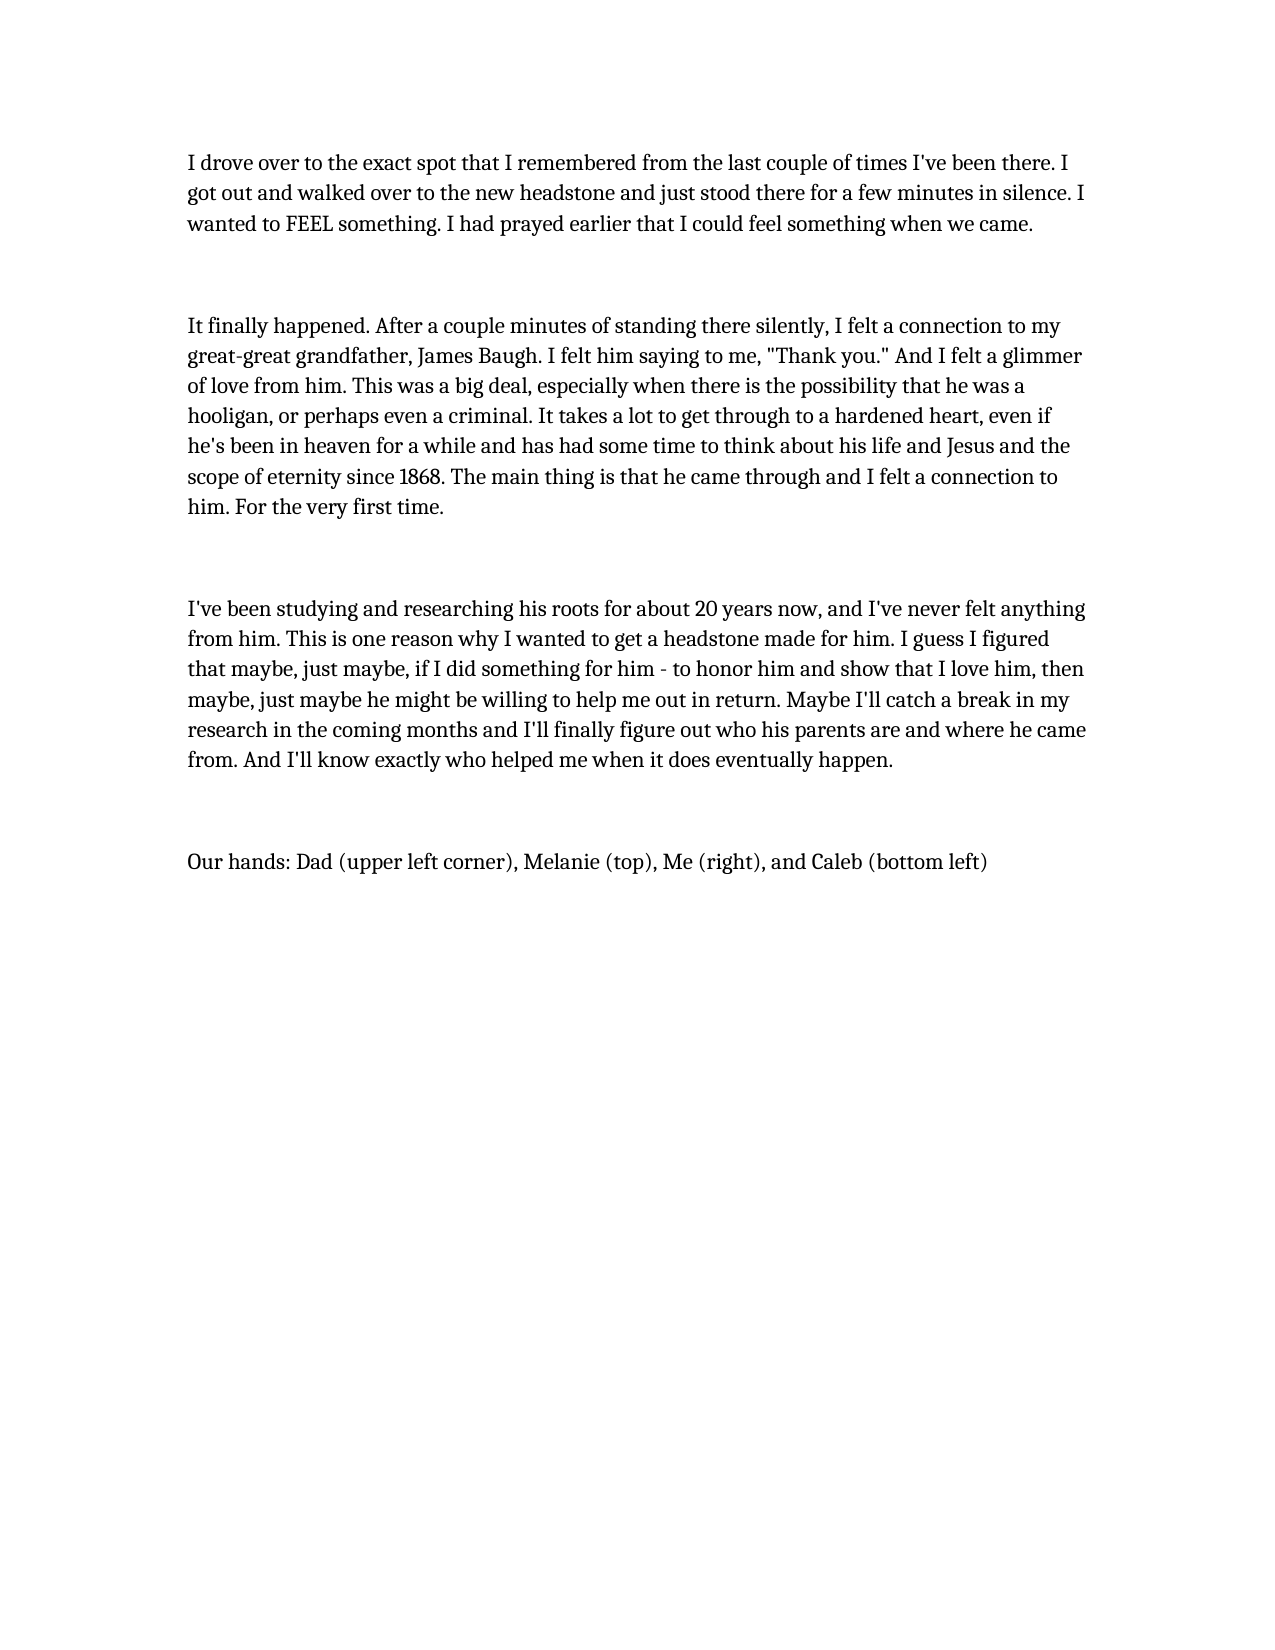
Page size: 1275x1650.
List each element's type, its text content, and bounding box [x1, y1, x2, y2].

text Our hands: Dad (upper left corner), Melanie (top), Me (right), and Caleb (bottom left) [187, 849, 1087, 875]
text I've been studying and researching his roots for about 20 years now, and I've never felt anything from him. This is one reason why I wanted to get a headstone made for him. I guess I figured that maybe, just maybe, if I did something for him - to honor him and show that I love him, then maybe, just maybe he might be willing to help me out in return. Maybe I'll catch a break in my research in the coming months and I'll finally figure out who his parents are and where he came from. And I'll know exactly who helped me when it does eventually happen. [187, 596, 1087, 773]
text It finally happened. After a couple minutes of standing there silently, I felt a connection to my great-great grandfather, James Baugh. I felt him saying to me, "Thank you." And I felt a glimmer of love from him. This was a big deal, especially when there is the possibility that he was a hooligan, or perhaps even a criminal. It takes a lot to get through to a hardened heart, even if he's been in heaven for a while and has had some time to think about his life and Jesus and the scope of eternity since 1868. The main thing is that he came through and I felt a connection to him. For the very first time. [187, 312, 1087, 520]
text I drove over to the exact spot that I remembered from the last couple of times I've been there. I got out and walked over to the new headstone and just stood there for a few minutes in silence. I wanted to FEEL something. I had prayed earlier that I could feel something when we came. [187, 150, 1087, 237]
